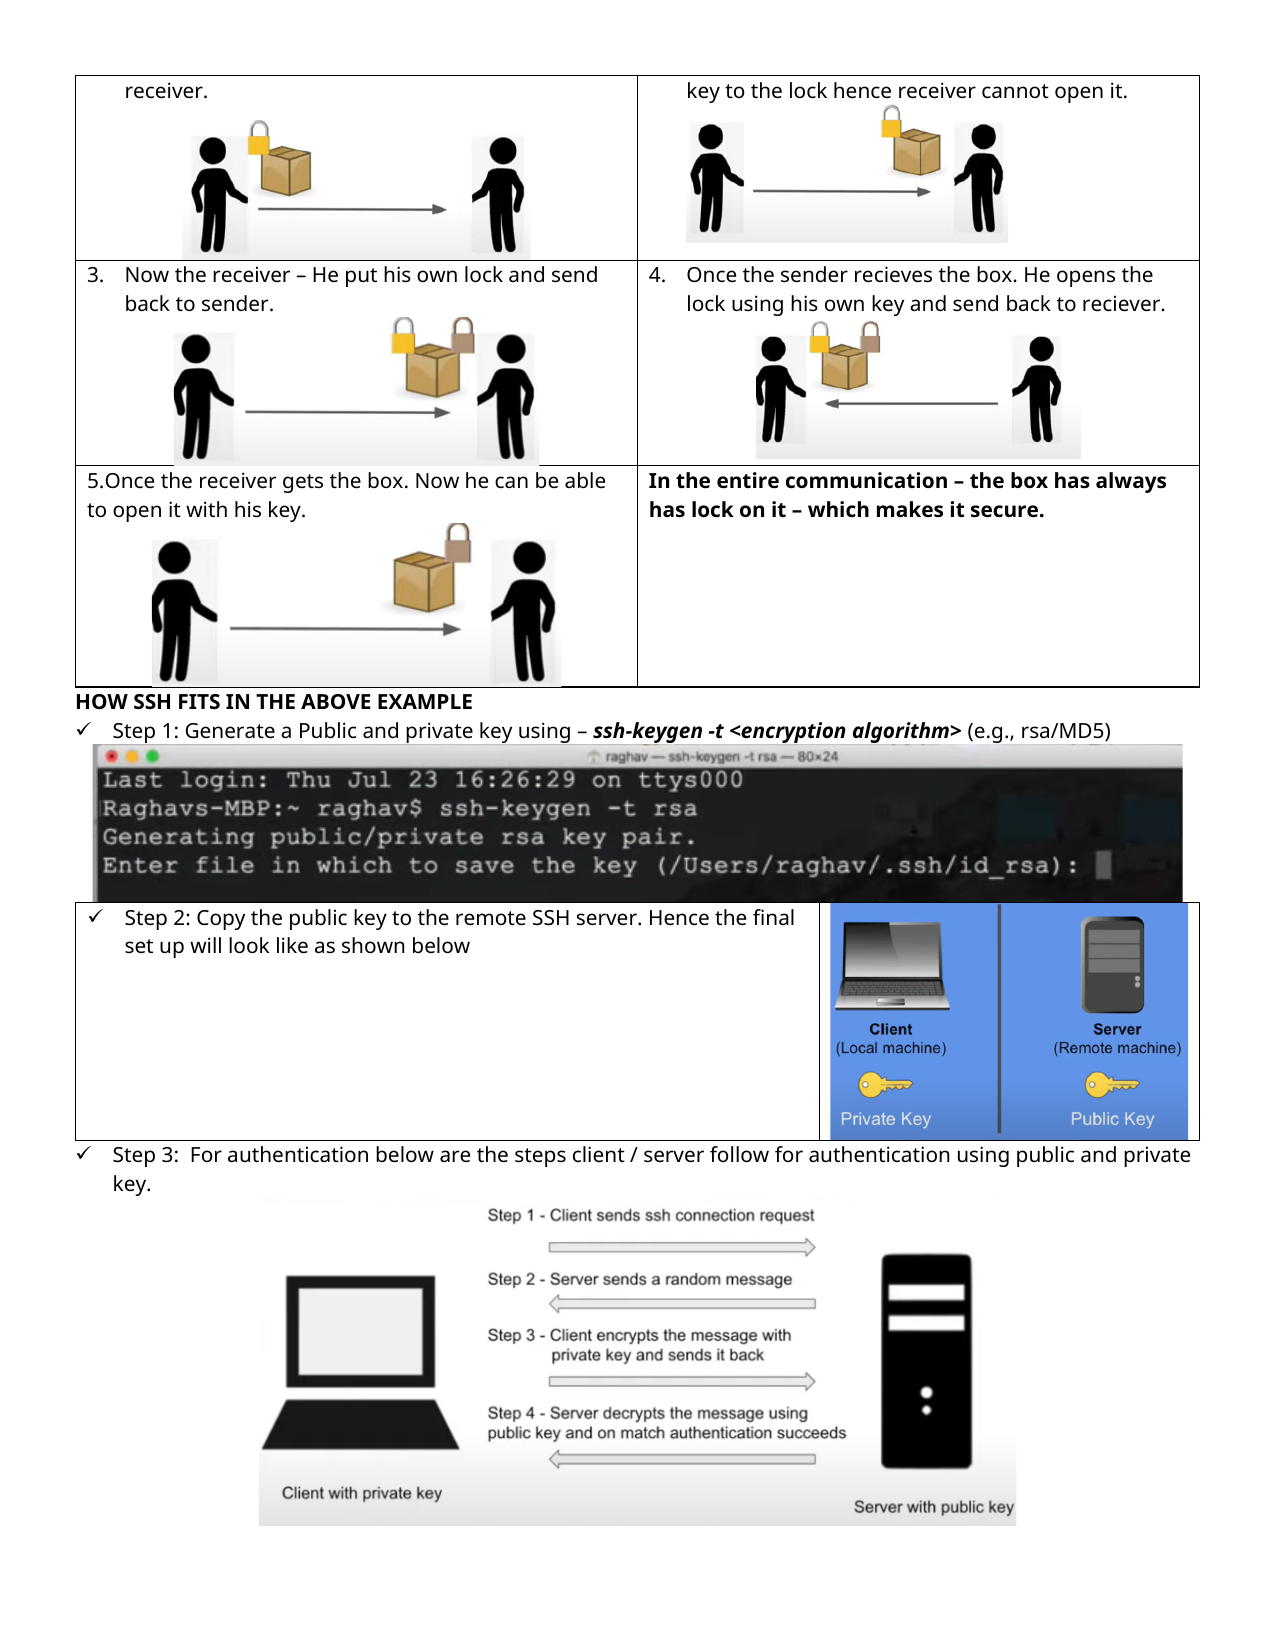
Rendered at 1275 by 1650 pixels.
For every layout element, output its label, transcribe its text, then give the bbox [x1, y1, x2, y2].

text HOW SSH FITS IN THE ABOVE EXAMPLE [75, 688, 1200, 716]
table_header [1189, 903, 1199, 1139]
table_cell Now the receiver – He put his own lock and send back to sender. [76, 261, 637, 465]
list Step 3: For authentication below are the steps client / server follow for authentication using public and private key. [75, 1141, 1200, 1197]
table_header [820, 903, 830, 1139]
table_cell 5.Once the receiver gets the box. Now he can be able to open it with his key. [76, 466, 637, 686]
picture [830, 903, 1189, 1140]
picture [173, 317, 540, 466]
table_header Step 2: Copy the public key to the remote SSH server. Hence the final set up will look like as shown below [76, 903, 819, 1139]
list Step 1: Generate a Public and private key using – ssh-keygen -t <encryption algorithm> (e.g., rsa/MD5) [75, 716, 1200, 744]
picture [686, 104, 1009, 243]
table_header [638, 76, 1199, 259]
table_cell Once the sender recieves the box. He opens the lock using his own key and send back to reciever. [638, 261, 1199, 465]
picture [151, 523, 562, 687]
picture [182, 104, 531, 260]
picture [258, 1197, 1017, 1526]
table_cell In the entire communication – the box has always has lock on it – which makes it secure. [638, 466, 1199, 686]
picture [92, 744, 1183, 902]
picture [756, 317, 1082, 459]
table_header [76, 76, 637, 259]
